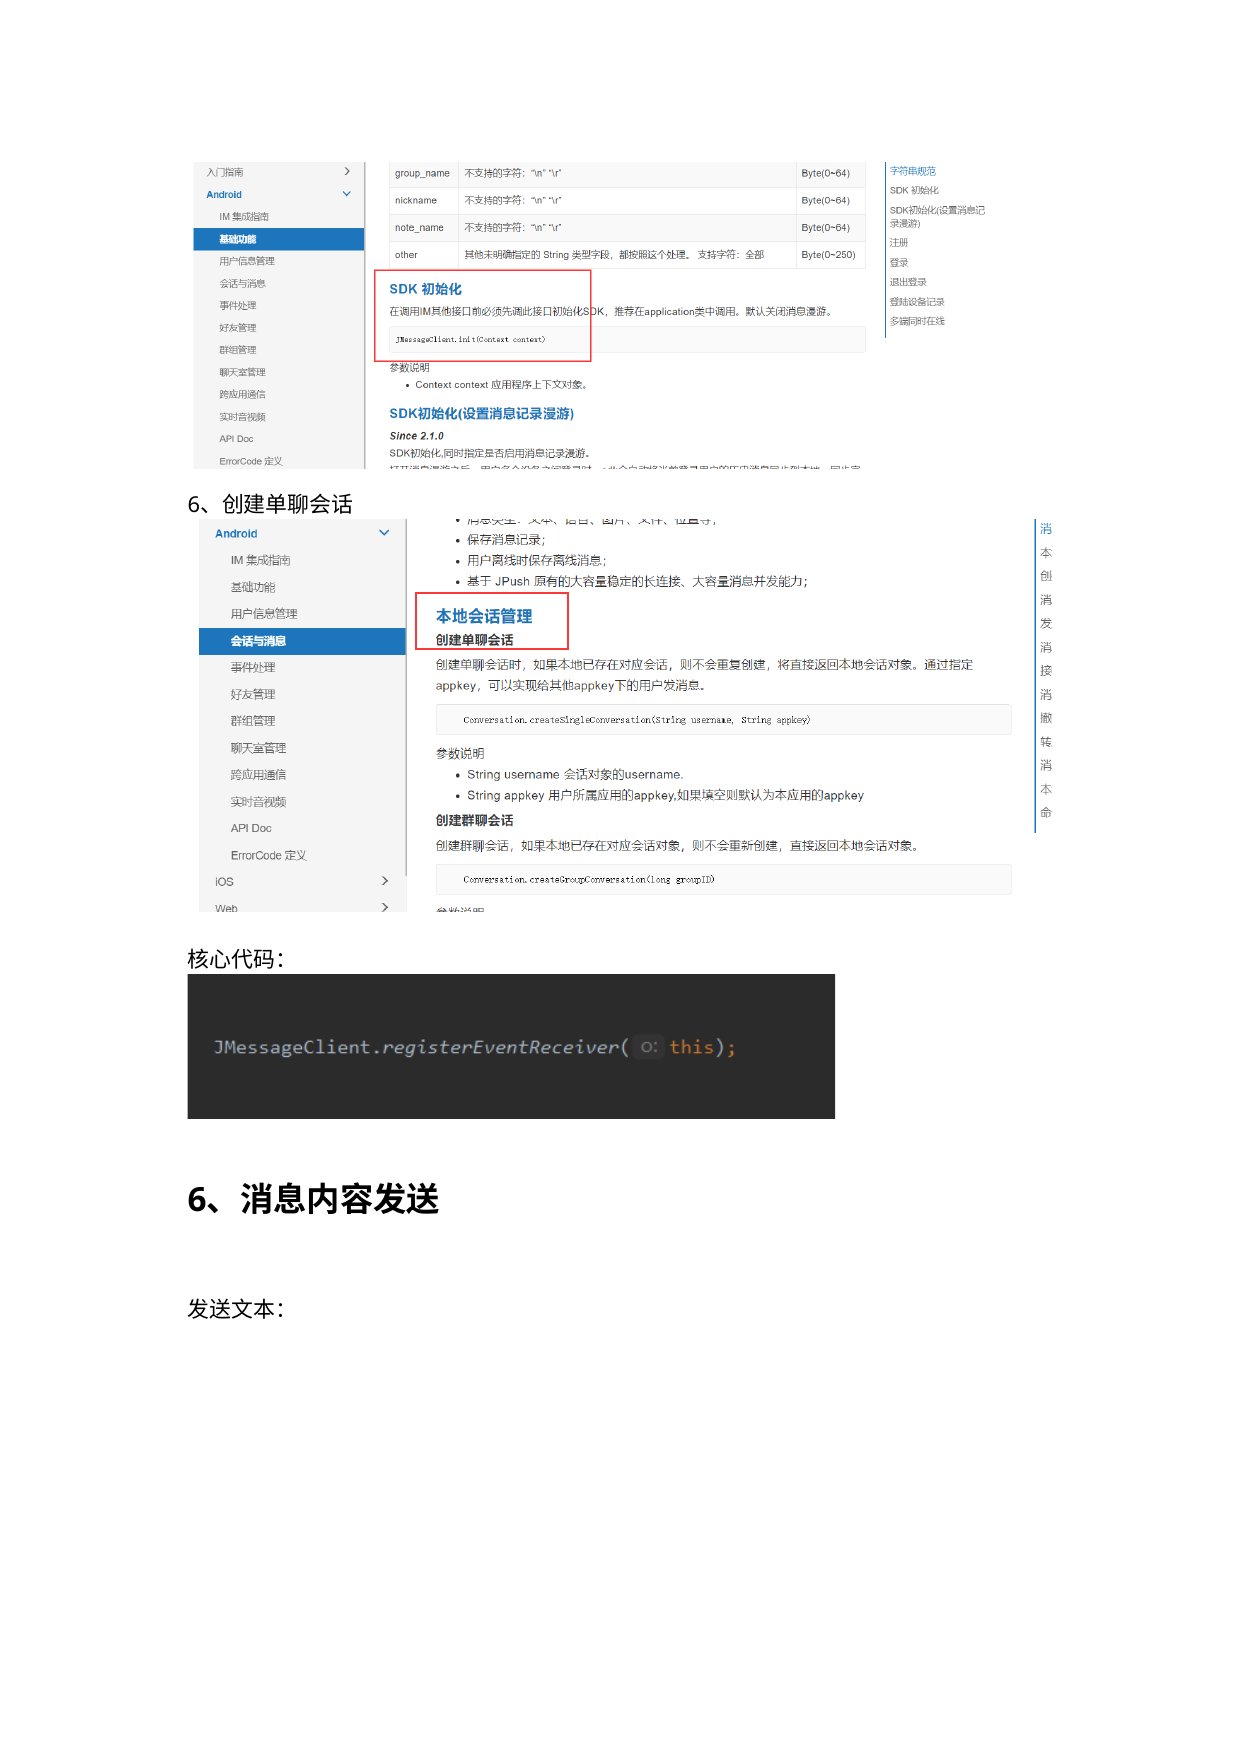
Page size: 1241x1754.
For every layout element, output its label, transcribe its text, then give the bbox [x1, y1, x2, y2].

list 创建单聊会话 [187, 487, 1053, 519]
picture [187, 519, 1052, 912]
subtitle 6、消息内容发送 [187, 1164, 1053, 1229]
picture [187, 162, 1052, 469]
text 核心代码： [187, 942, 1053, 974]
text 发送文本： [187, 1291, 1053, 1324]
picture [187, 974, 836, 1119]
